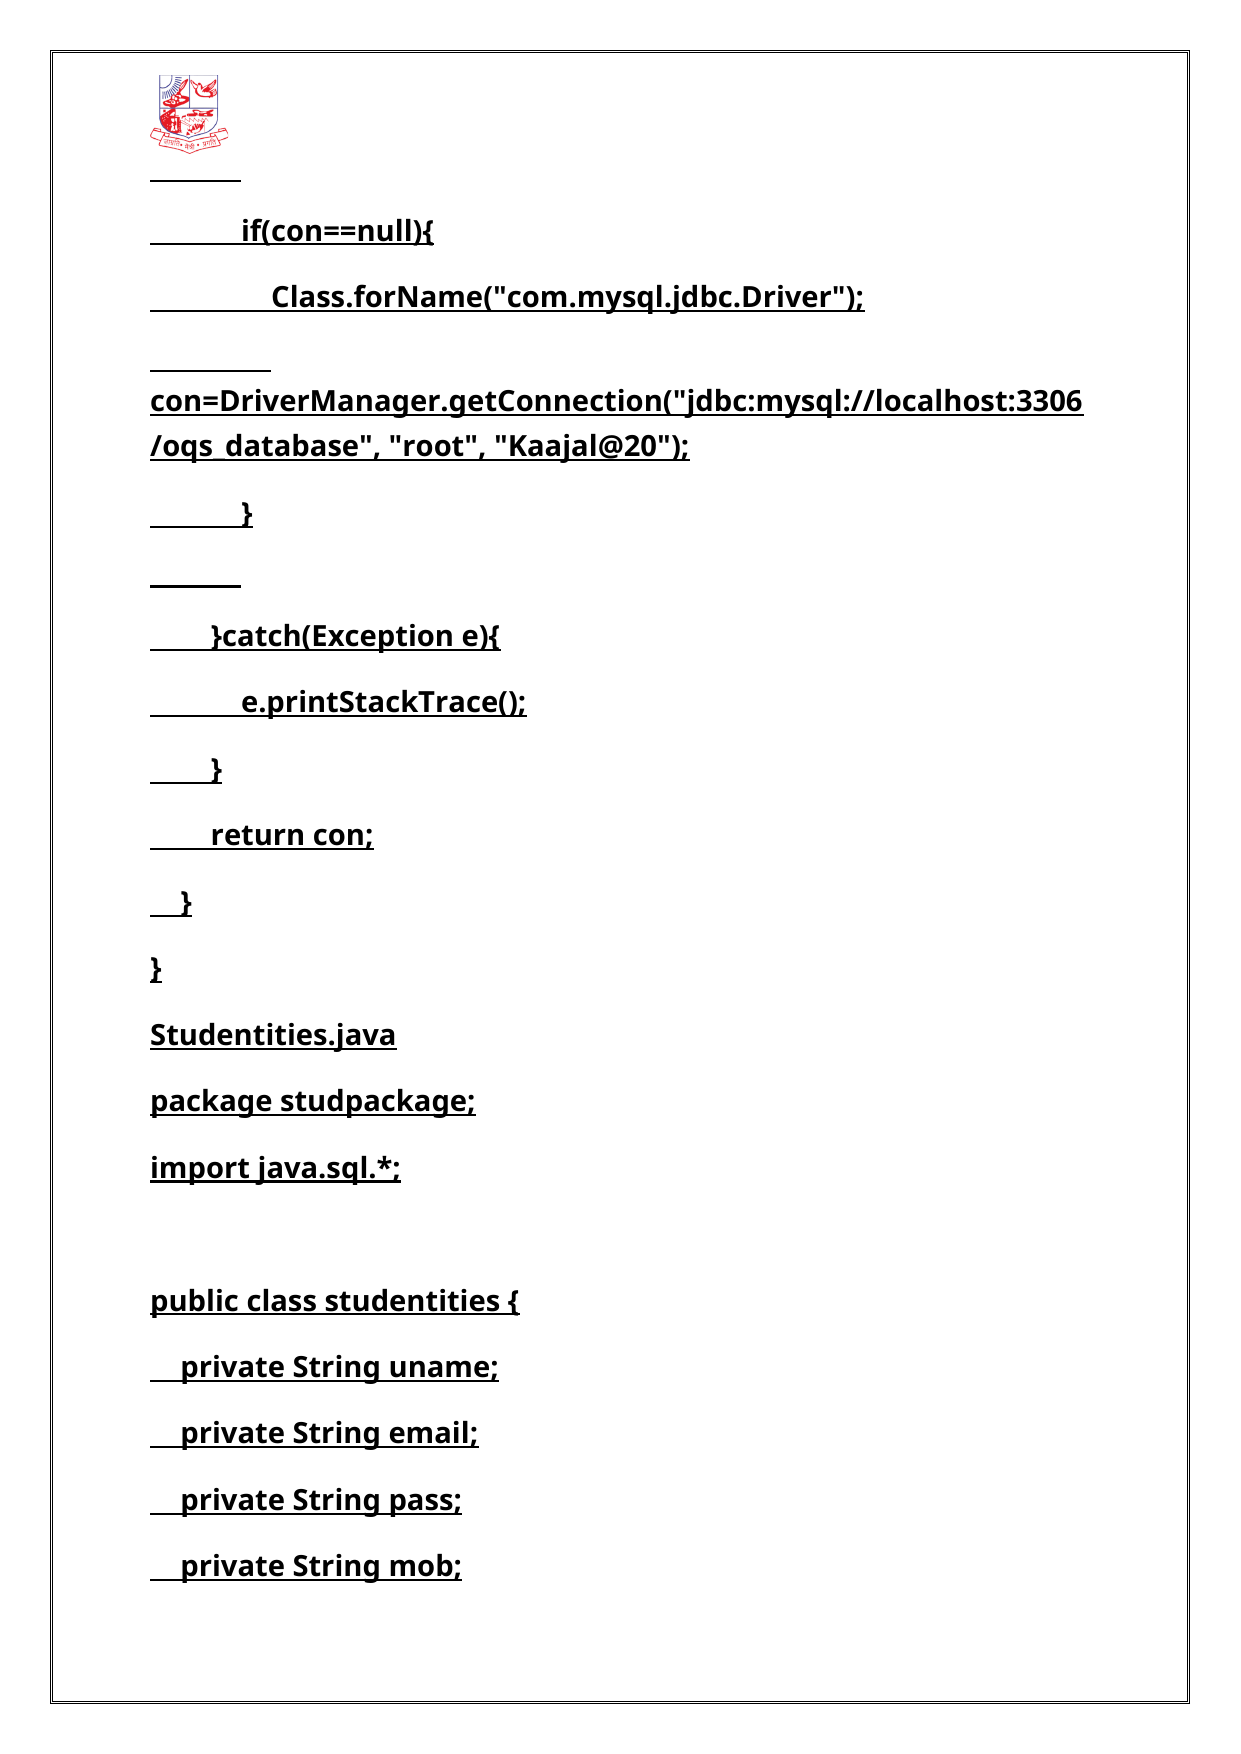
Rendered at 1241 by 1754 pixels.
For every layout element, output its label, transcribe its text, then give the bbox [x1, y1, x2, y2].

text } [150, 948, 1090, 987]
text private String uname; [150, 1346, 1090, 1386]
text }catch(Exception e){ [150, 615, 1090, 655]
text private String email; [150, 1413, 1090, 1452]
text } [150, 881, 1090, 921]
picture [150, 75, 229, 154]
text private String mob; [150, 1546, 1090, 1585]
text con=DriverManager.getConnection("jdbc:mysql://localhost:3306/oqs_database", "root", "Kaajal@20"); [150, 343, 1090, 465]
text } [150, 492, 1090, 532]
text import java.sql.*; [150, 1147, 1090, 1187]
text return con; [150, 815, 1090, 854]
text private String pass; [150, 1479, 1090, 1519]
text Class.forName("com.mysql.jdbc.Driver"); [150, 276, 1090, 316]
text public class studentities { [150, 1280, 1090, 1319]
text package studpackage; [150, 1081, 1090, 1120]
text e.printStackTrace(); [150, 682, 1090, 721]
text if(con==null){ [150, 210, 1090, 249]
text } [150, 748, 1090, 788]
text Studentities.java [150, 1014, 1090, 1054]
